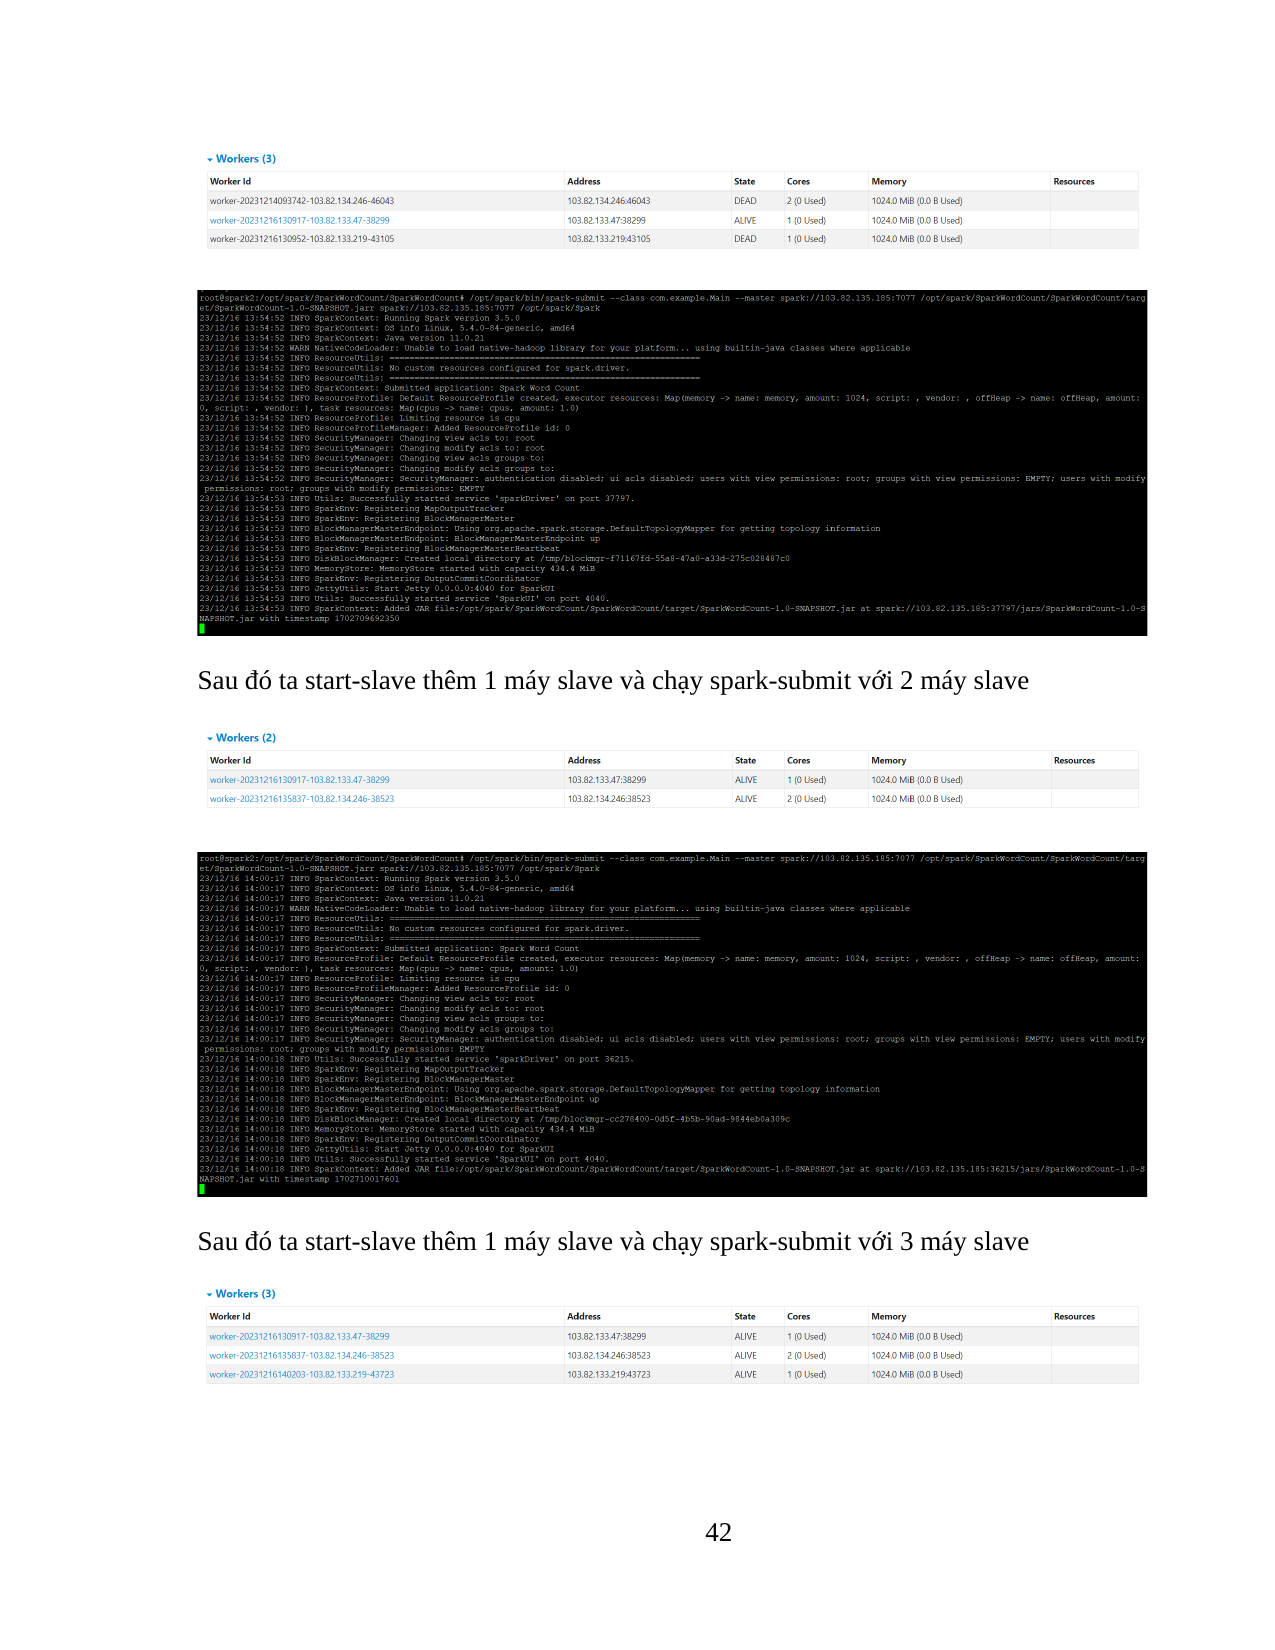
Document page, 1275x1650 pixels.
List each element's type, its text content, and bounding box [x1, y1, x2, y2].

picture [197, 1284, 1148, 1399]
picture [197, 723, 1148, 825]
picture [197, 147, 1148, 263]
picture [197, 290, 1148, 636]
text Sau đó ta start-slave thêm 1 máy slave và chạy spark-submit với 2 máy slave [197, 664, 1113, 695]
text Sau đó ta start-slave thêm 1 máy slave và chạy spark-submit với 3 máy slave [197, 1225, 1113, 1256]
picture [197, 852, 1148, 1197]
